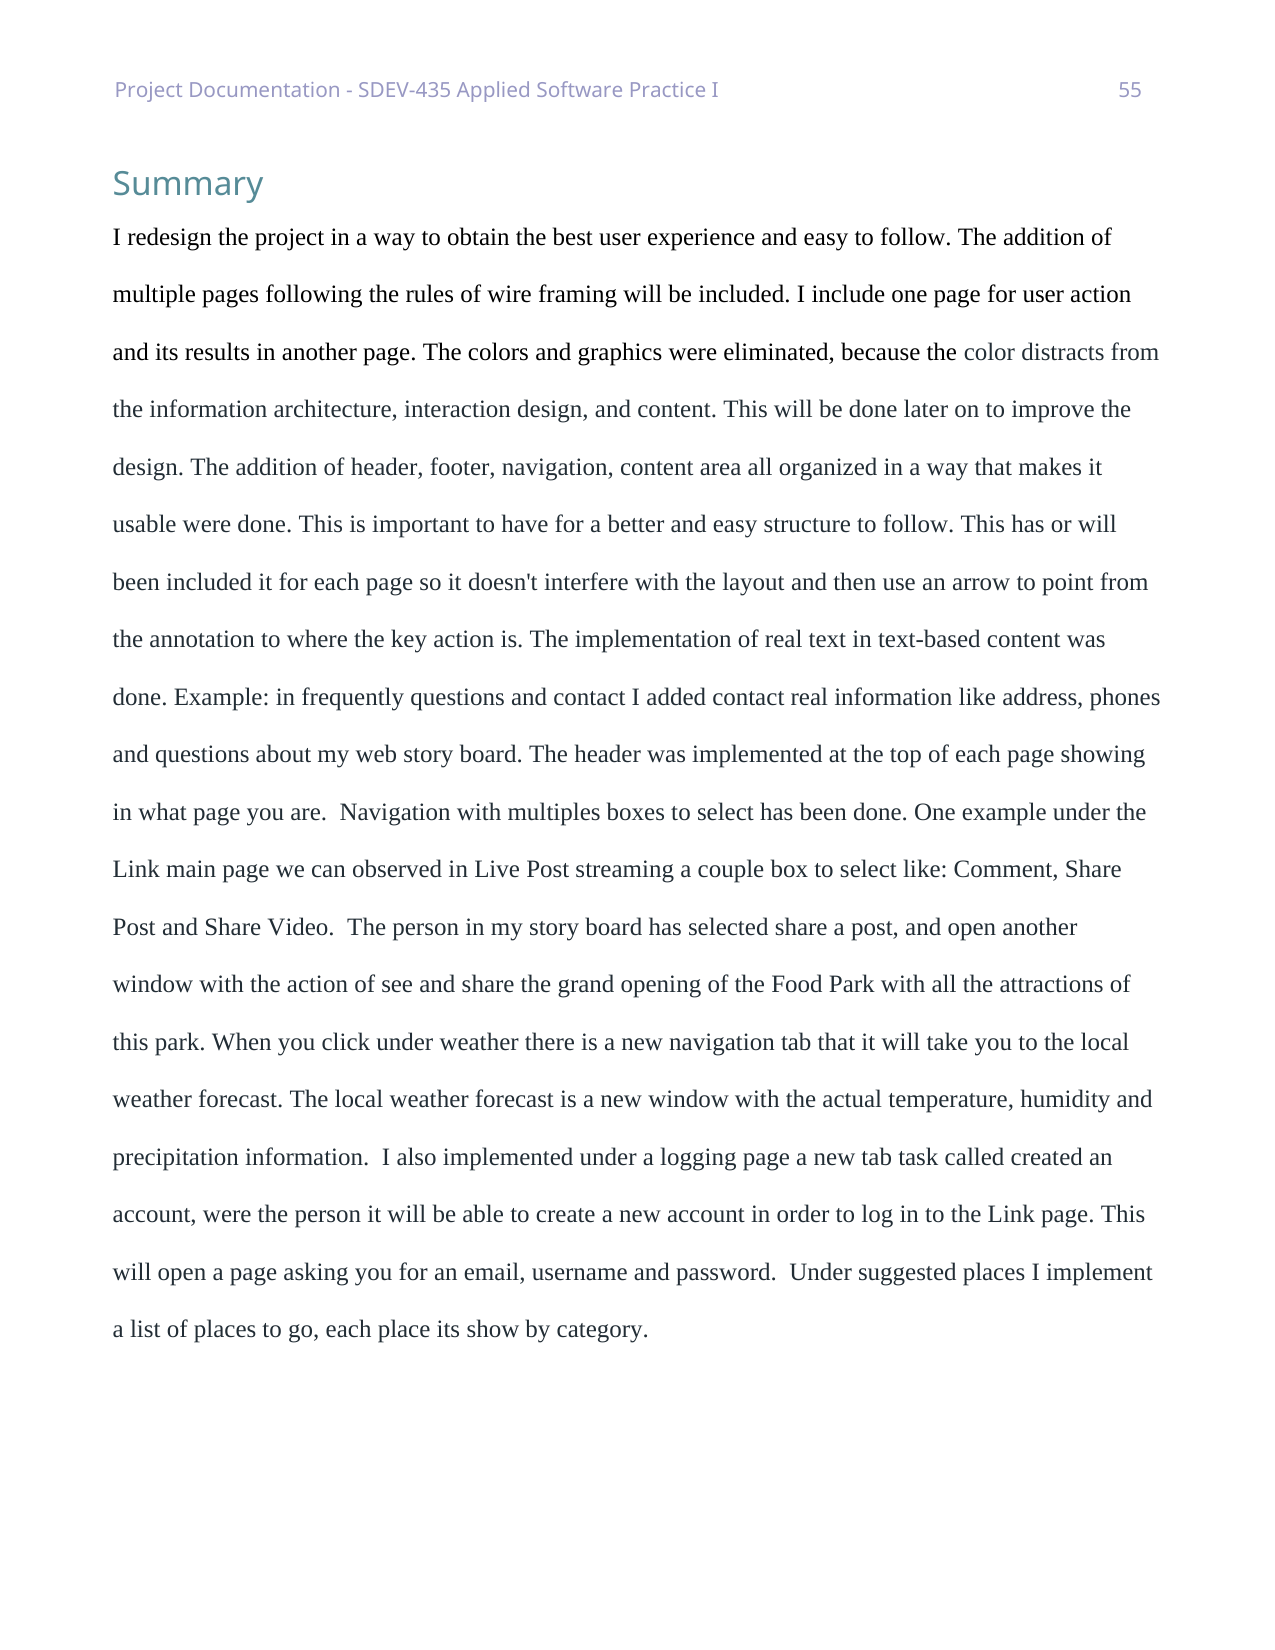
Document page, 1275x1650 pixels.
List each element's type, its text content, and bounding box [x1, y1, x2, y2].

text I redesign the project in a way to obtain the best user experience and easy to follow. The addition of multiple pages following the rules of wire framing will be included. I include one page for user action and its results in another page. The colors and graphics were eliminated, because the color distracts from the information architecture, interaction design, and content. This will be done later on to improve the design. The addition of header, footer, navigation, content area all organized in a way that makes it usable were done. This is important to have for a better and easy structure to follow. This has or will been included it for each page so it doesn't interfere with the layout and then use an arrow to point from the annotation to where the key action is. The implementation of real text in text-based content was done. Example: in frequently questions and contact I added contact real information like address, phones and questions about my web story board. The header was implemented at the top of each page showing in what page you are. Navigation with multiples boxes to select has been done. One example under the Link main page we can observed in Live Post streaming a couple box to select like: Comment, Share Post and Share Video. The person in my story board has selected share a post, and open another window with the action of see and share the grand opening of the Food Park with all the attractions of this park. When you click under weather there is a new navigation tab that it will take you to the local weather forecast. The local weather forecast is a new window with the actual temperature, humidity and precipitation information. I also implemented under a logging page a new tab task called created an account, were the person it will be able to create a new account in order to log in to the Link page. This will open a page asking you for an email, username and password. Under suggested places I implement a list of places to go, each place its show by category. [112, 222, 1162, 1343]
text Summary [112, 159, 1162, 205]
